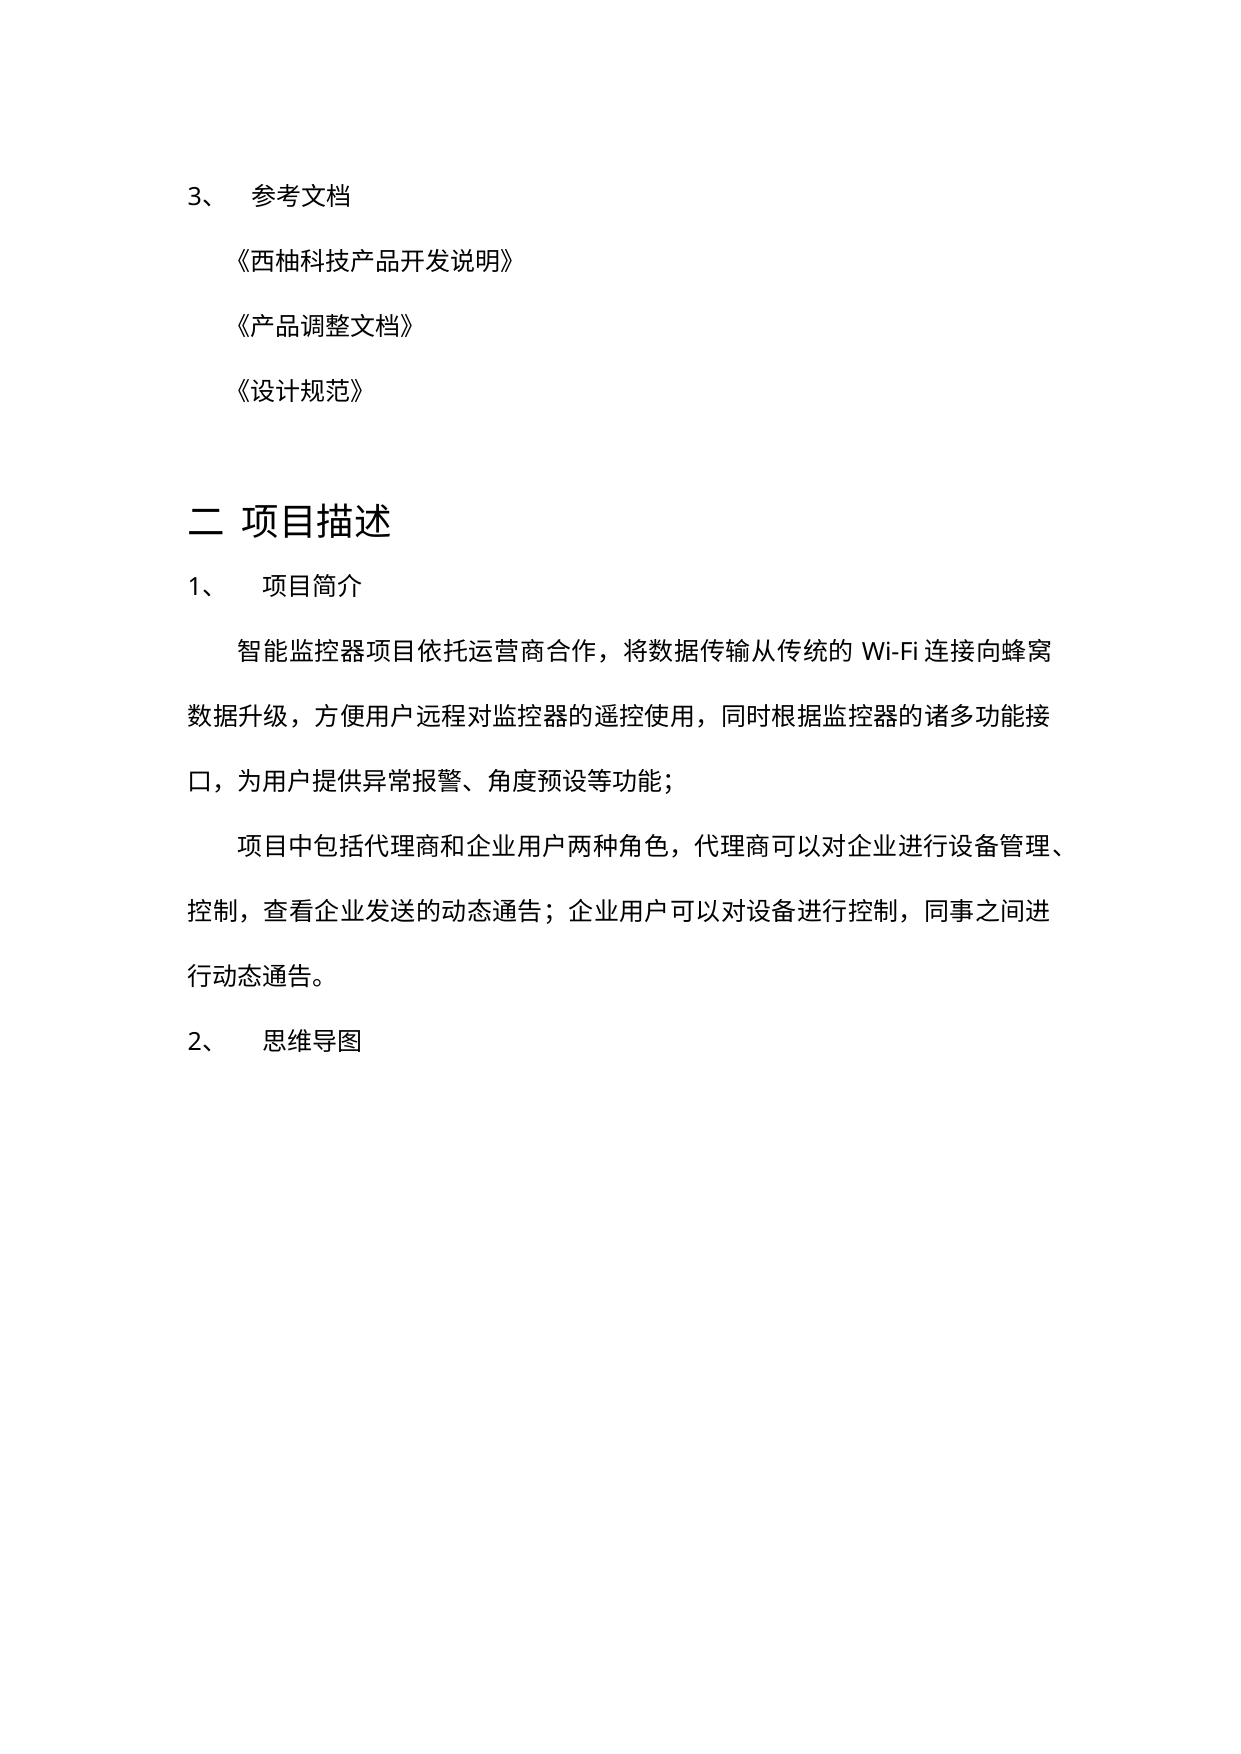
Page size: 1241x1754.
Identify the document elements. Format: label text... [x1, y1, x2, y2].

list 参考文档 [187, 162, 1053, 227]
text 二 项目描述 [187, 487, 1053, 552]
text 《设计规范》 [225, 357, 1053, 422]
text 《产品调整文档》 [225, 292, 1053, 357]
text 智能监控器项目依托运营商合作，将数据传输从传统的Wi-Fi连接向蜂窝数据升级，方便用户远程对监控器的遥控使用，同时根据监控器的诸多功能接口，为用户提供异常报警、角度预设等功能； [187, 617, 1053, 812]
list 项目简介 [187, 552, 1053, 617]
list 思维导图 [187, 1007, 1053, 1072]
text 项目中包括代理商和企业用户两种角色，代理商可以对企业进行设备管理、控制，查看企业发送的动态通告；企业用户可以对设备进行控制，同事之间进行动态通告。 [187, 812, 1053, 1007]
text 《西柚科技产品开发说明》 [225, 227, 1053, 292]
